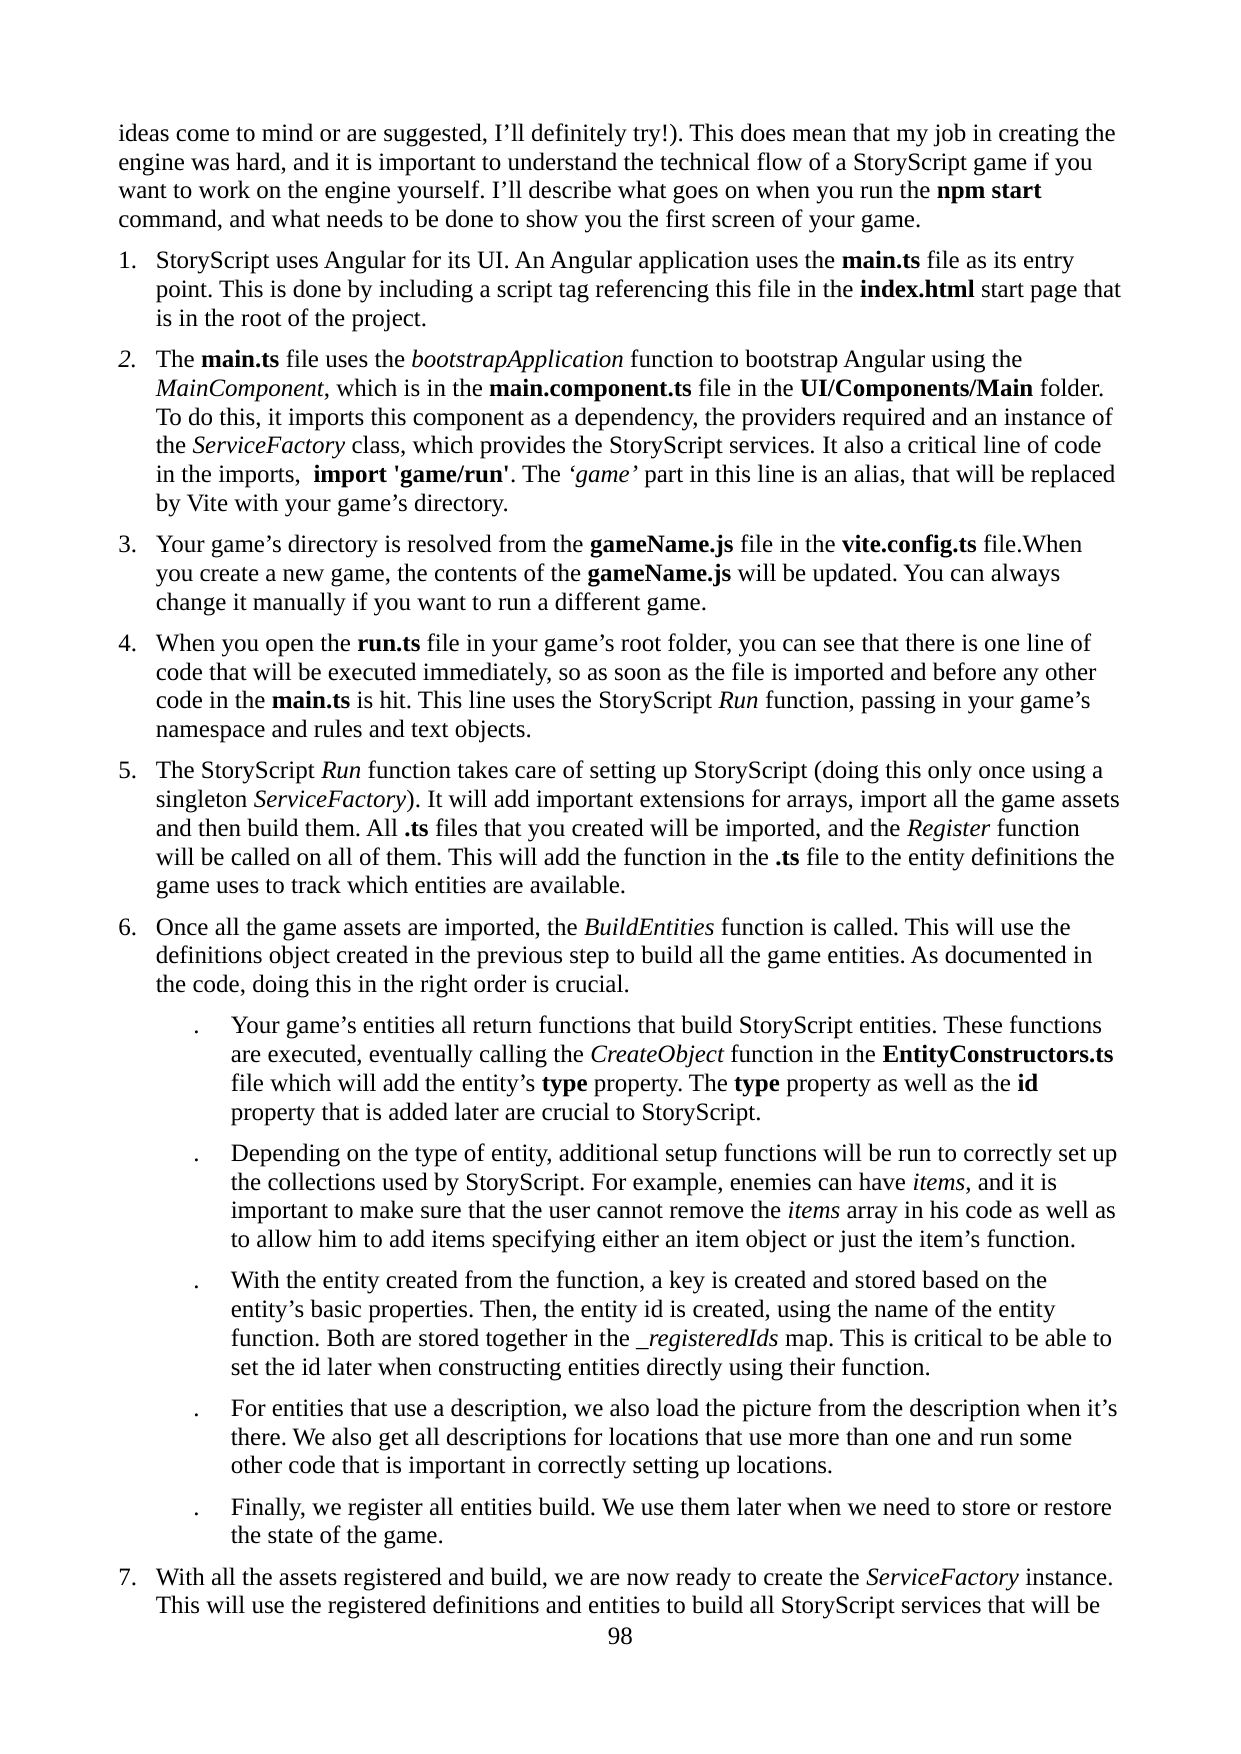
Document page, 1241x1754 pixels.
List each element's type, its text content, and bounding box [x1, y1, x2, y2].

list Your game’s directory is resolved from the gameName.js file in the vite.config.ts file.When you create a new game, the contents of the gameName.js will be updated. You can always change it manually if you want to run a different game. [118, 529, 1122, 616]
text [118, 118, 1122, 233]
list The StoryScript Run function takes care of setting up StoryScript (doing this only once using a singleton ServiceFactory). It will add important extensions for arrays, import all the game assets and then build them. All .ts files that you created will be imported, and the Register function will be called on all of them. This will add the function in the .ts file to the entity definitions the game uses to track which entities are available. [118, 756, 1122, 899]
list The main.ts file uses the bootstrapApplication function to bootstrap Angular using the MainComponent, which is in the main.component.ts file in the UI/Components/Main folder. To do this, it imports this component as a dependency, the providers required and an instance of the ServiceFactory class, which provides the StoryScript services. It also a critical line of code in the imports, import 'game/run'. The ‘game’ part in this line is an alias, that will be replaced by Vite with your game’s directory. [118, 344, 1122, 517]
list With the entity created from the function, a key is created and stored based on the entity’s basic properties. Then, the entity id is created, using the name of the entity function. Both are stored together in the _registeredIds map. This is critical to be able to set the id later when constructing entities directly using their function. [193, 1266, 1122, 1381]
list When you open the run.ts file in your game’s root folder, you can see that there is one line of code that will be executed immediately, so as soon as the file is imported and before any other code in the main.ts is hit. This line uses the StoryScript Run function, passing in your game’s namespace and rules and text objects. [118, 628, 1122, 743]
list Your game’s entities all return functions that build StoryScript entities. These functions are executed, eventually calling the CreateObject function in the EntityConstructors.ts file which will add the entity’s type property. The type property as well as the id property that is added later are crucial to StoryScript. [193, 1011, 1122, 1126]
list Once all the game assets are imported, the BuildEntities function is called. This will use the definitions object created in the previous step to build all the game entities. As documented in the code, doing this in the right order is crucial. [118, 912, 1122, 998]
list StoryScript uses Angular for its UI. An Angular application uses the main.ts file as its entry point. This is done by including a script tag referencing this file in the index.html start page that is in the root of the project. [118, 246, 1122, 332]
list Finally, we register all entities build. We use them later when we need to store or restore the state of the game. [193, 1492, 1122, 1549]
list For entities that use a description, we also load the picture from the description when it’s there. We also get all descriptions for locations that use more than one and run some other code that is important in correctly setting up locations. [193, 1393, 1122, 1479]
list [118, 1562, 1122, 1619]
list Depending on the type of entity, additional setup functions will be run to correctly set up the collections used by StoryScript. For example, enemies can have items, and it is important to make sure that the user cannot remove the items array in his code as well as to allow him to add items specifying either an item object or just the item’s function. [193, 1138, 1122, 1253]
